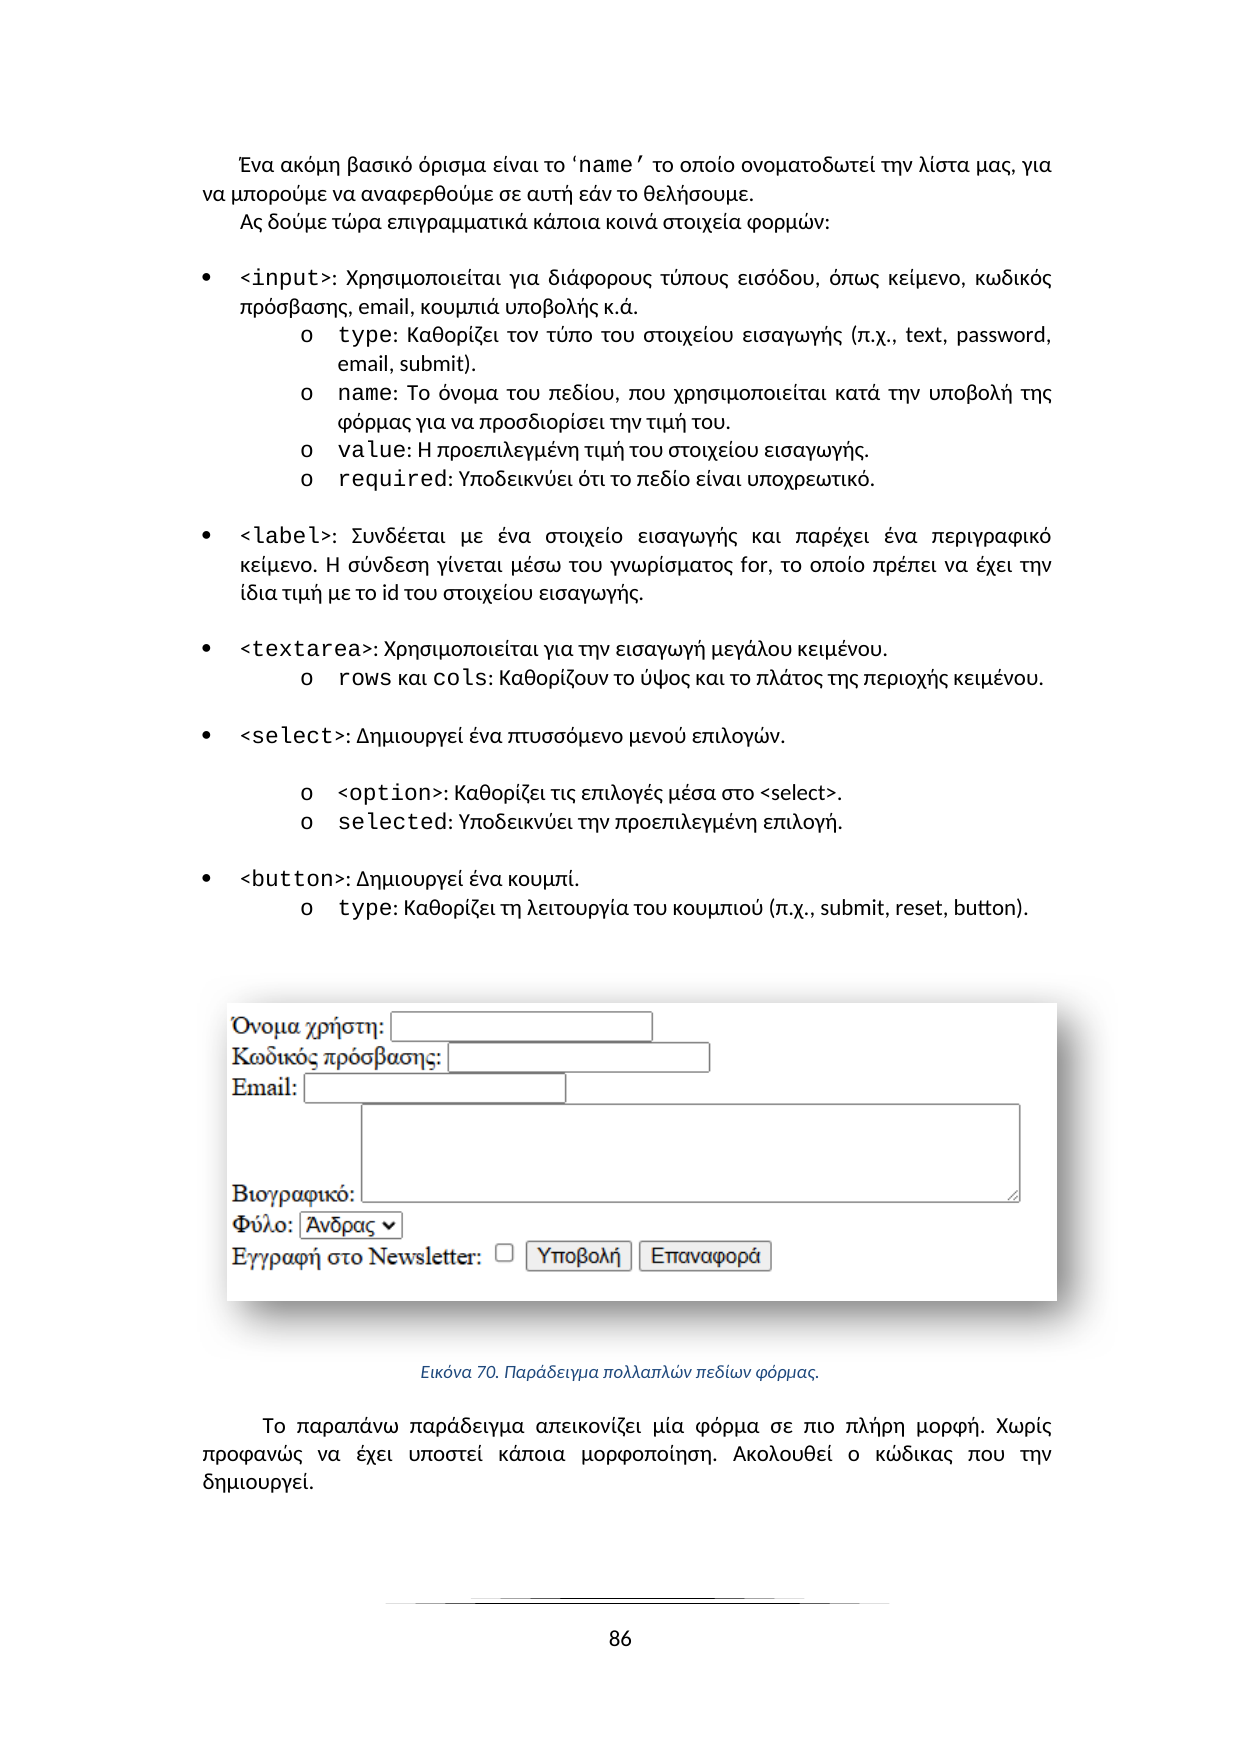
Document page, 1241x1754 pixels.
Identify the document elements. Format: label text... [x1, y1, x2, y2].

text Ένα ακόμη βασικό όρισμα είναι το ‘name’ το οποίο ονοματοδωτεί την λίστα μας, για να μπορούμε να αναφερθούμε σε αυτή εάν το θελήσουμε. [202, 150, 1053, 207]
text Ας δούμε τώρα επιγραμματικά κάποια κοινά στοιχεία φορμών: [202, 207, 1053, 235]
list type: Καθορίζει τη λειτουργία του κουμπιού (π.χ., submit, reset, button). [300, 893, 1053, 923]
picture [227, 1003, 1057, 1301]
list selected: Υποδεικνύει την προεπιλεγμένη επιλογή. [300, 807, 1053, 836]
text Το παραπάνω παράδειγμα απεικονίζει μία φόρμα σε πιο πλήρη μορφή. Χωρίς προφανώς να έχει υποστεί κάποια μορφοποίηση. Ακολουθεί ο κώδικας που την δημιουργεί. [202, 1411, 1053, 1495]
list <button>: Δημιουργεί ένα κουμπί. [202, 864, 1053, 893]
text Εικόνα 70. Παράδειγμα πολλαπλών πεδίων φόρμας. [187, 1360, 1053, 1383]
list <option>: Καθορίζει τις επιλογές μέσα στο <select>. [300, 778, 1053, 807]
list type: Καθορίζει τον τύπο του στοιχείου εισαγωγής (π.χ., text, password, email, submit). [300, 320, 1053, 378]
list <textarea>: Χρησιμοποιείται για την εισαγωγή μεγάλου κειμένου. [202, 634, 1053, 663]
list value: Η προεπιλεγμένη τιμή του στοιχείου εισαγωγής. [300, 435, 1053, 464]
list <select>: Δημιουργεί ένα πτυσσόμενο μενού επιλογών. [202, 721, 1053, 750]
list name: Το όνομα του πεδίου, που χρησιμοποιείται κατά την υποβολή της φόρμας για να προσδιορίσει την τιμή του. [300, 378, 1053, 435]
list <label>: Συνδέεται με ένα στοιχείο εισαγωγής και παρέχει ένα περιγραφικό κείμενο. Η σύνδεση γίνεται μέσω του γνωρίσματος for, το οποίο πρέπει να έχει την ίδια τιμή με το id του στοιχείου εισαγωγής. [202, 521, 1053, 606]
list <input>: Χρησιμοποιείται για διάφορους τύπους εισόδου, όπως κείμενο, κωδικός πρόσβασης, email, κουμπιά υποβολής κ.ά. [202, 263, 1053, 320]
list rows και cols: Καθορίζουν το ύψος και το πλάτος της περιοχής κειμένου. [300, 663, 1053, 693]
list required: Υποδεικνύει ότι το πεδίο είναι υποχρεωτικό. [300, 464, 1053, 493]
